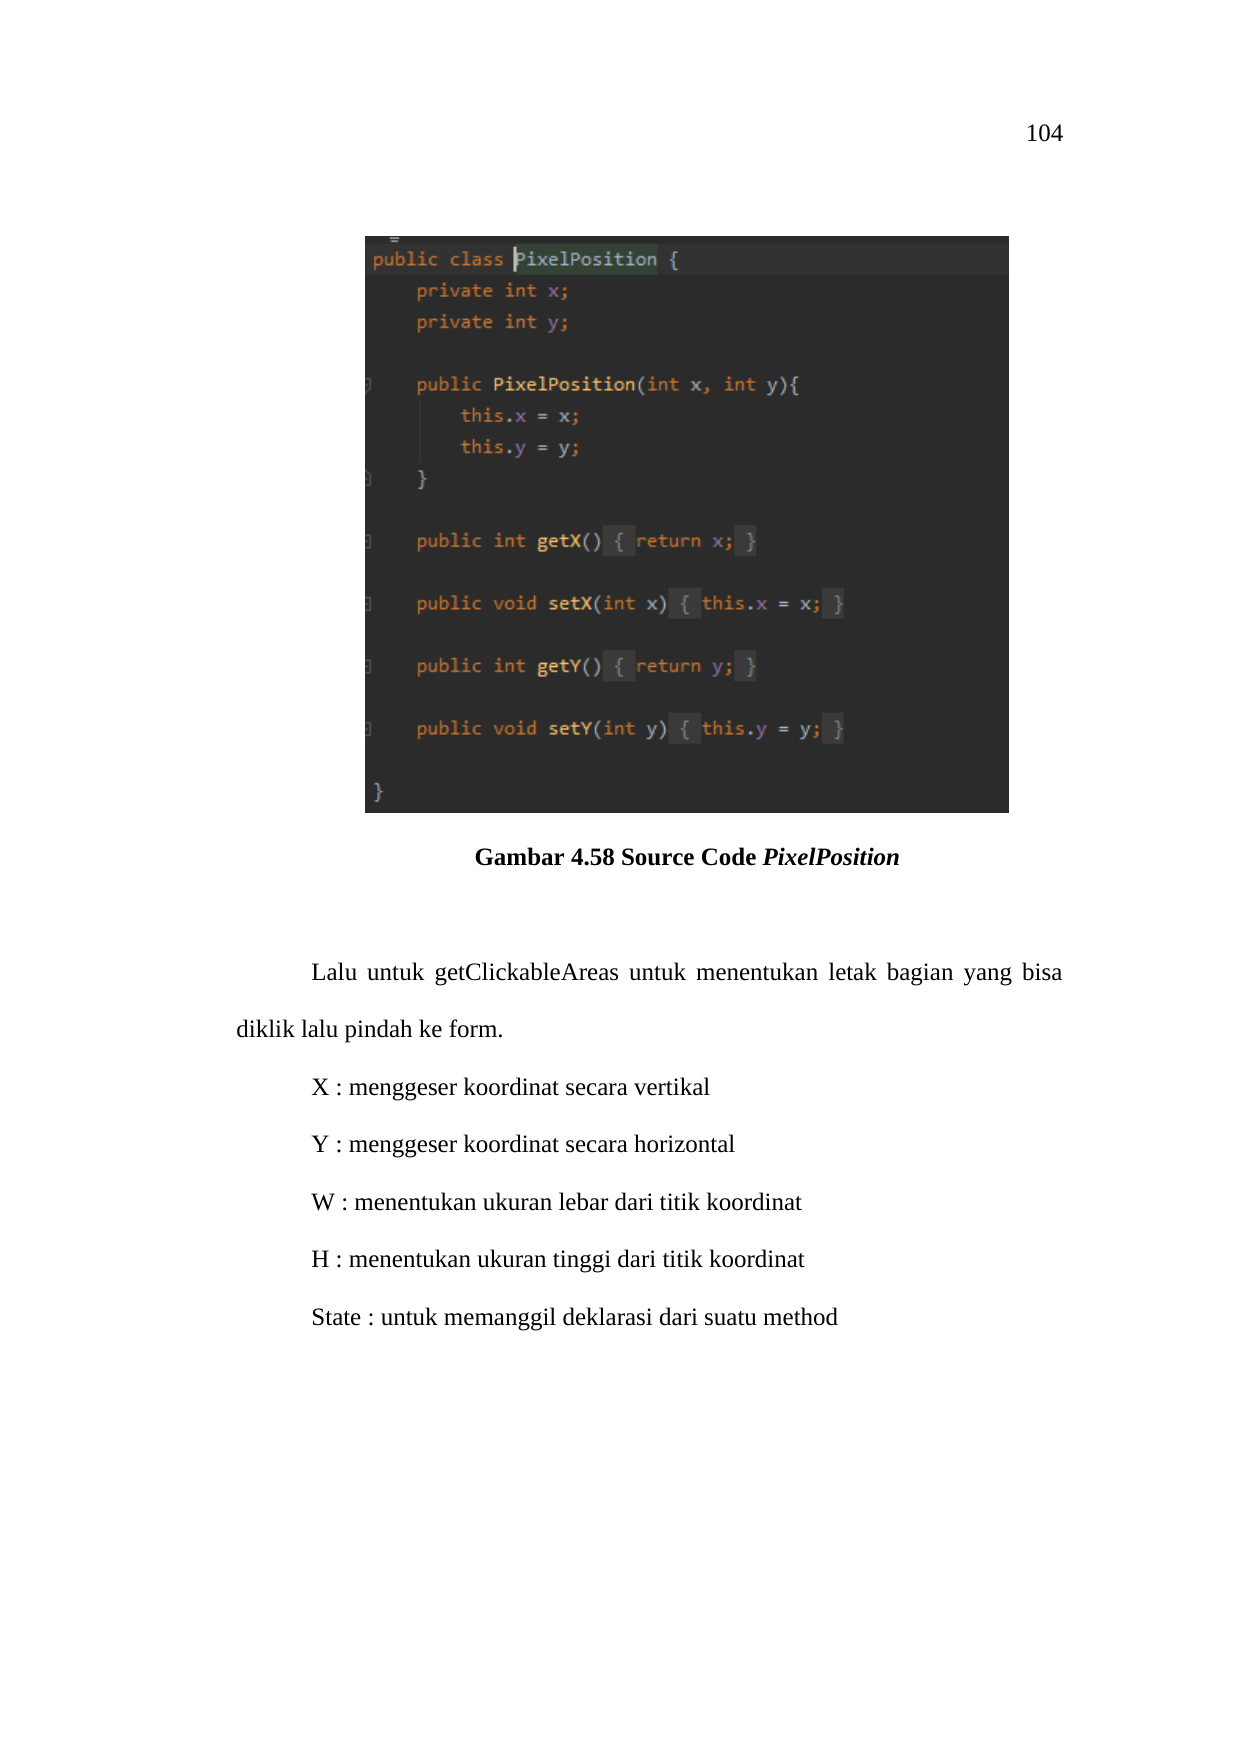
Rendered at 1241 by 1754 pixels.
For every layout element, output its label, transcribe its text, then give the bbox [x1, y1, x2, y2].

text H : menentukan ukuran tinggi dari titik koordinat [236, 1244, 1063, 1273]
text Lalu untuk getClickableAreas untuk menentukan letak bagian yang bisa diklik lalu pindah ke form. [236, 957, 1063, 1043]
text Gambar 4.58 Source Code PixelPosition [236, 842, 1063, 870]
text W : menentukan ukuran lebar dari titik koordinat [236, 1187, 1063, 1215]
text Y : menggeser koordinat secara horizontal [236, 1129, 1063, 1158]
text X : menggeser koordinat secara vertikal [236, 1072, 1063, 1100]
text State : untuk memanggil deklarasi dari suatu method [236, 1302, 1063, 1330]
